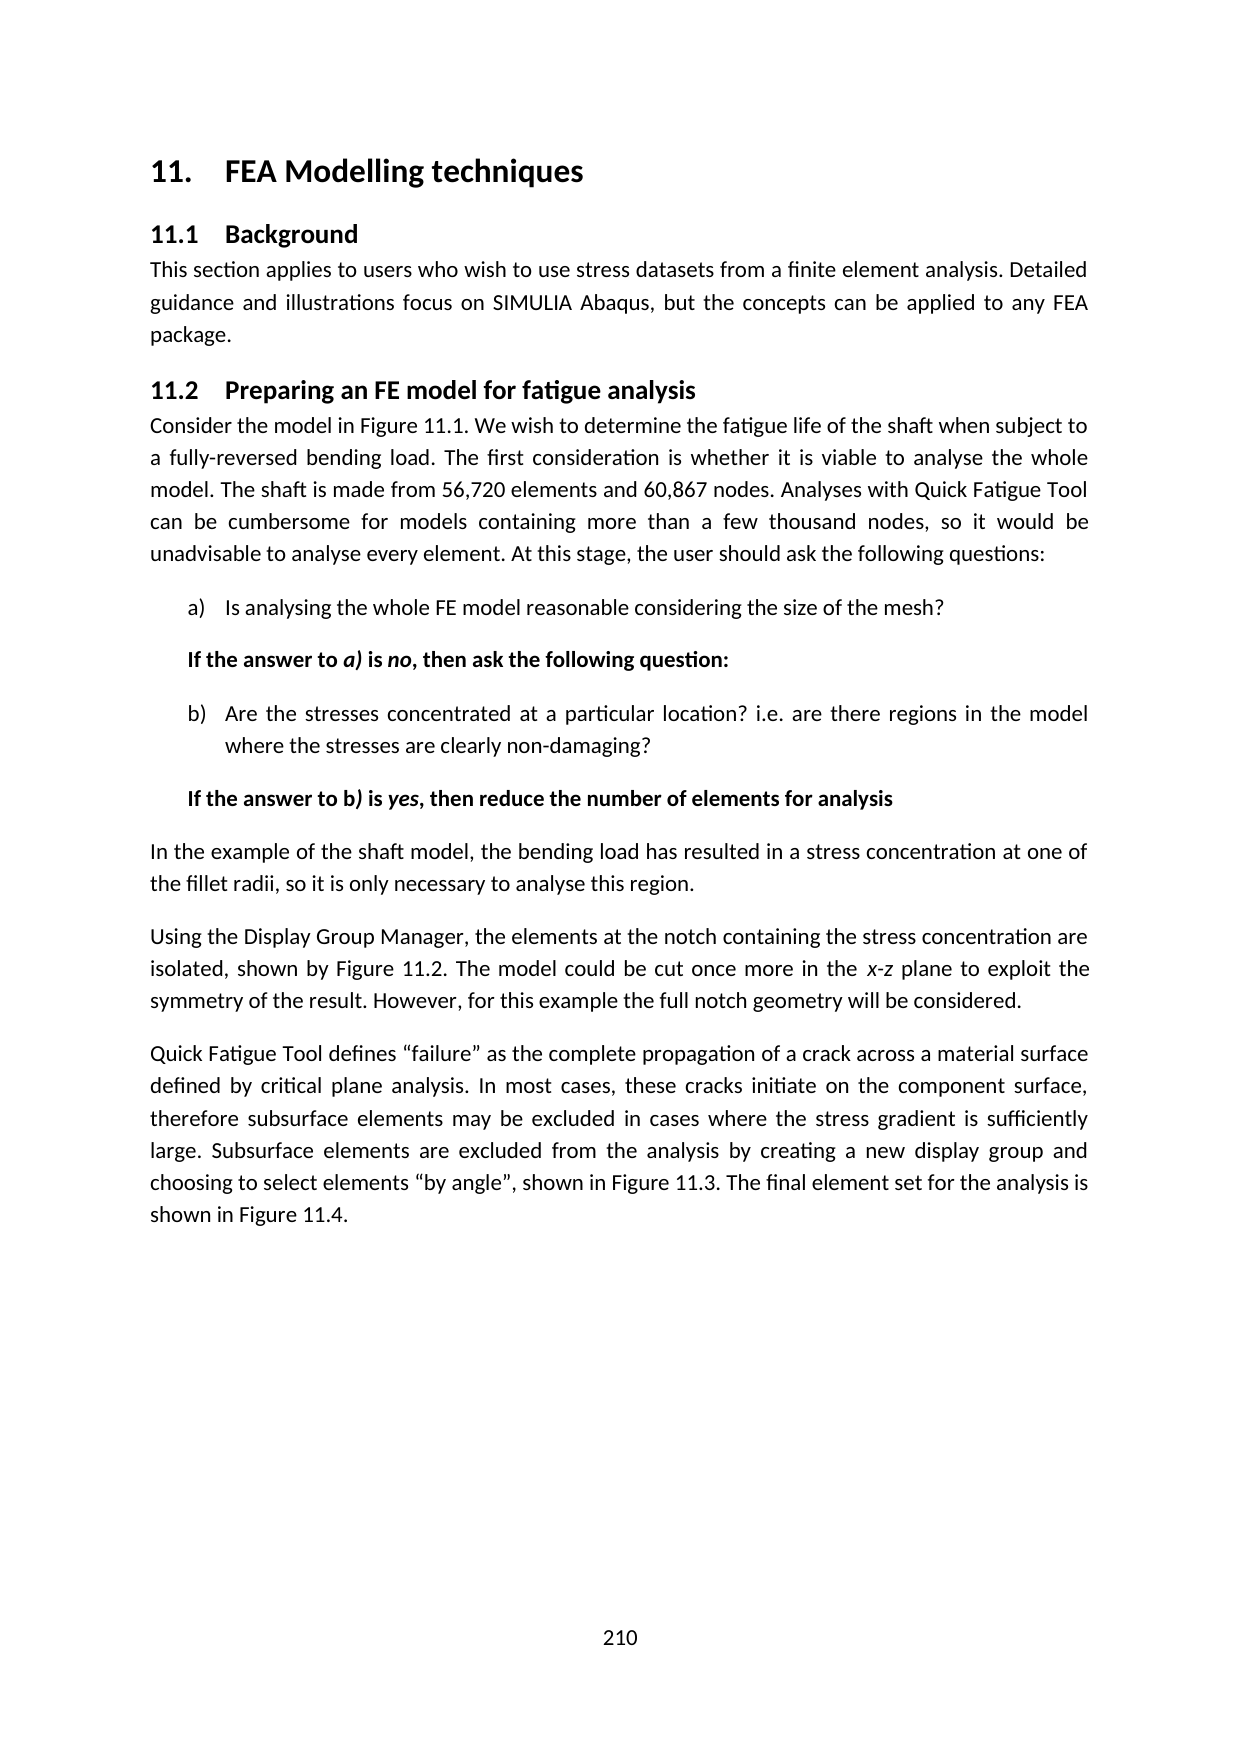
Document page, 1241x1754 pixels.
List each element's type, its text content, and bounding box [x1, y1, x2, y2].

text Quick Fatigue Tool defines “failure” as the complete propagation of a crack across a material surface defined by critical plane analysis. In most cases, these cracks initiate on the component surface, therefore subsurface elements may be excluded in cases where the stress gradient is sufficiently large. Subsurface elements are excluded from the analysis by creating a new display group and choosing to select elements “by angle”, shown in Figure 11.3. The final element set for the analysis is shown in Figure 11.4. [150, 1039, 1090, 1228]
text This section applies to users who wish to use stress datasets from a finite element analysis. Detailed guidance and illustrations focus on SIMULIA Abaqus, but the concepts can be applied to any FEA package. [150, 256, 1090, 348]
list Is analysing the whole FE model reasonable considering the size of the mesh? [187, 593, 1090, 621]
list Are the stresses concentrated at a particular location? i.e. are there regions in the model where the stresses are clearly non-damaging? [187, 699, 1090, 759]
text If the answer to b) is yes, then reduce the number of elements for analysis [187, 784, 1090, 812]
text Consider the model in Figure 11.1. We wish to determine the fatigue life of the shaft when subject to a fully-reversed bending load. The first consideration is whether it is viable to analyse the whole model. The shaft is made from 56,720 elements and 60,867 nodes. Analyses with Quick Fatigue Tool can be cumbersome for models containing more than a few thousand nodes, so it would be unadvisable to analyse every element. At this stage, the user should ask the following questions: [150, 411, 1090, 568]
text Using the Display Group Manager, the elements at the notch containing the stress concentration are isolated, shown by Figure 11.2. The model could be cut once more in the x-z plane to exploit the symmetry of the result. However, for this example the full notch geometry will be considered. [150, 922, 1090, 1014]
subtitle 11. FEA Modelling techniques [150, 150, 1090, 191]
text In the example of the shaft model, the bending load has resulted in a stress concentration at one of the fillet radii, so it is only necessary to analyse this region. [150, 837, 1090, 897]
subtitle 11.1 Background [150, 218, 1090, 251]
text If the answer to a) is no, then ask the following question: [187, 646, 1090, 674]
subtitle 11.2 Preparing an FE model for fatigue analysis [150, 373, 1090, 406]
